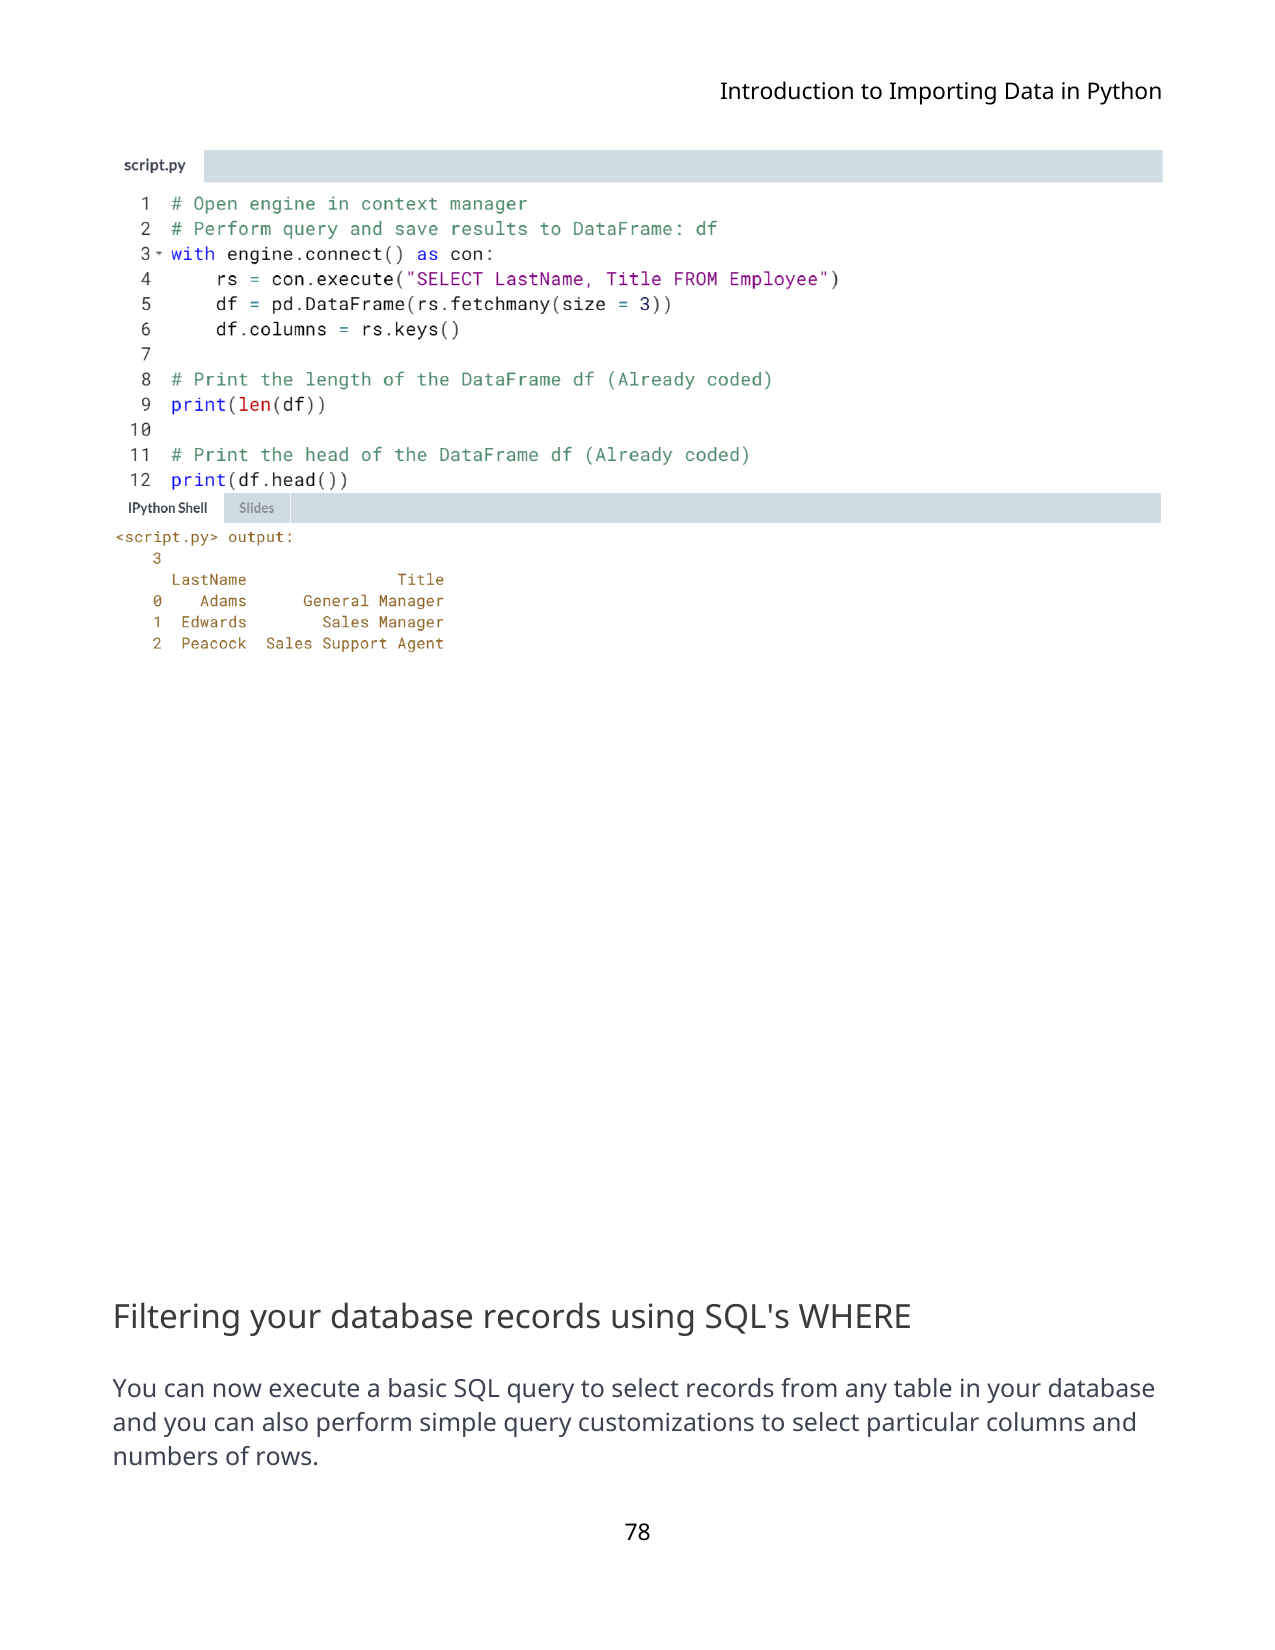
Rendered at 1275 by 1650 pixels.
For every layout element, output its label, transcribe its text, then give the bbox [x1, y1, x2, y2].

text You can now execute a basic SQL query to select records from any table in your database and you can also perform simple query customizations to select particular columns and numbers of rows. [112, 1371, 1162, 1473]
picture [112, 150, 1163, 492]
picture [112, 493, 1161, 660]
subtitle Filtering your database records using SQL's WHERE [112, 1293, 1162, 1338]
